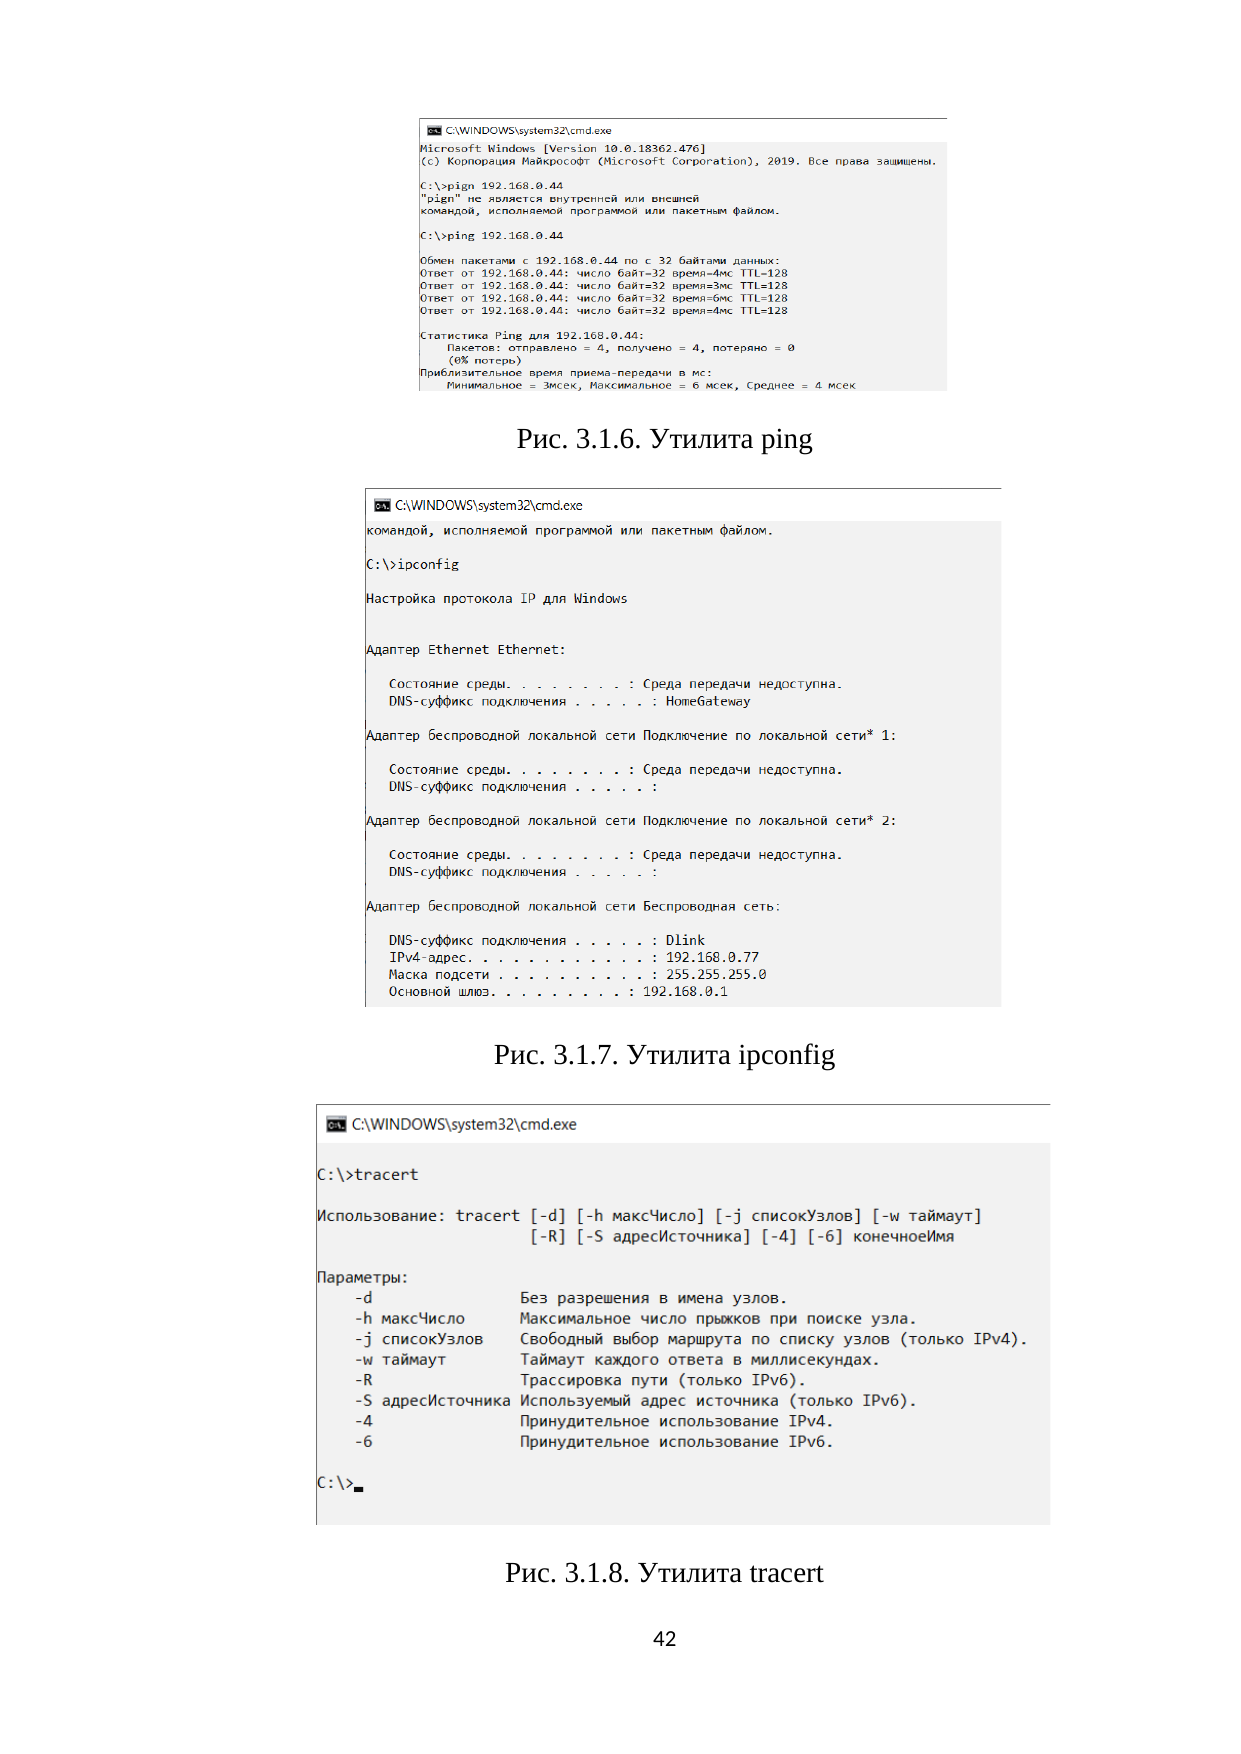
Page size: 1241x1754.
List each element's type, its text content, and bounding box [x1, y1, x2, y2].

text Рис. 3.1.6. Утилита ping [177, 421, 1152, 455]
picture [316, 1104, 1051, 1525]
text Рис. 3.1.8. Утилита tracert [177, 1556, 1152, 1589]
text Рис. 3.1.7. Утилита ipconfig [177, 1037, 1152, 1071]
picture [365, 488, 1002, 1007]
picture [419, 118, 948, 391]
